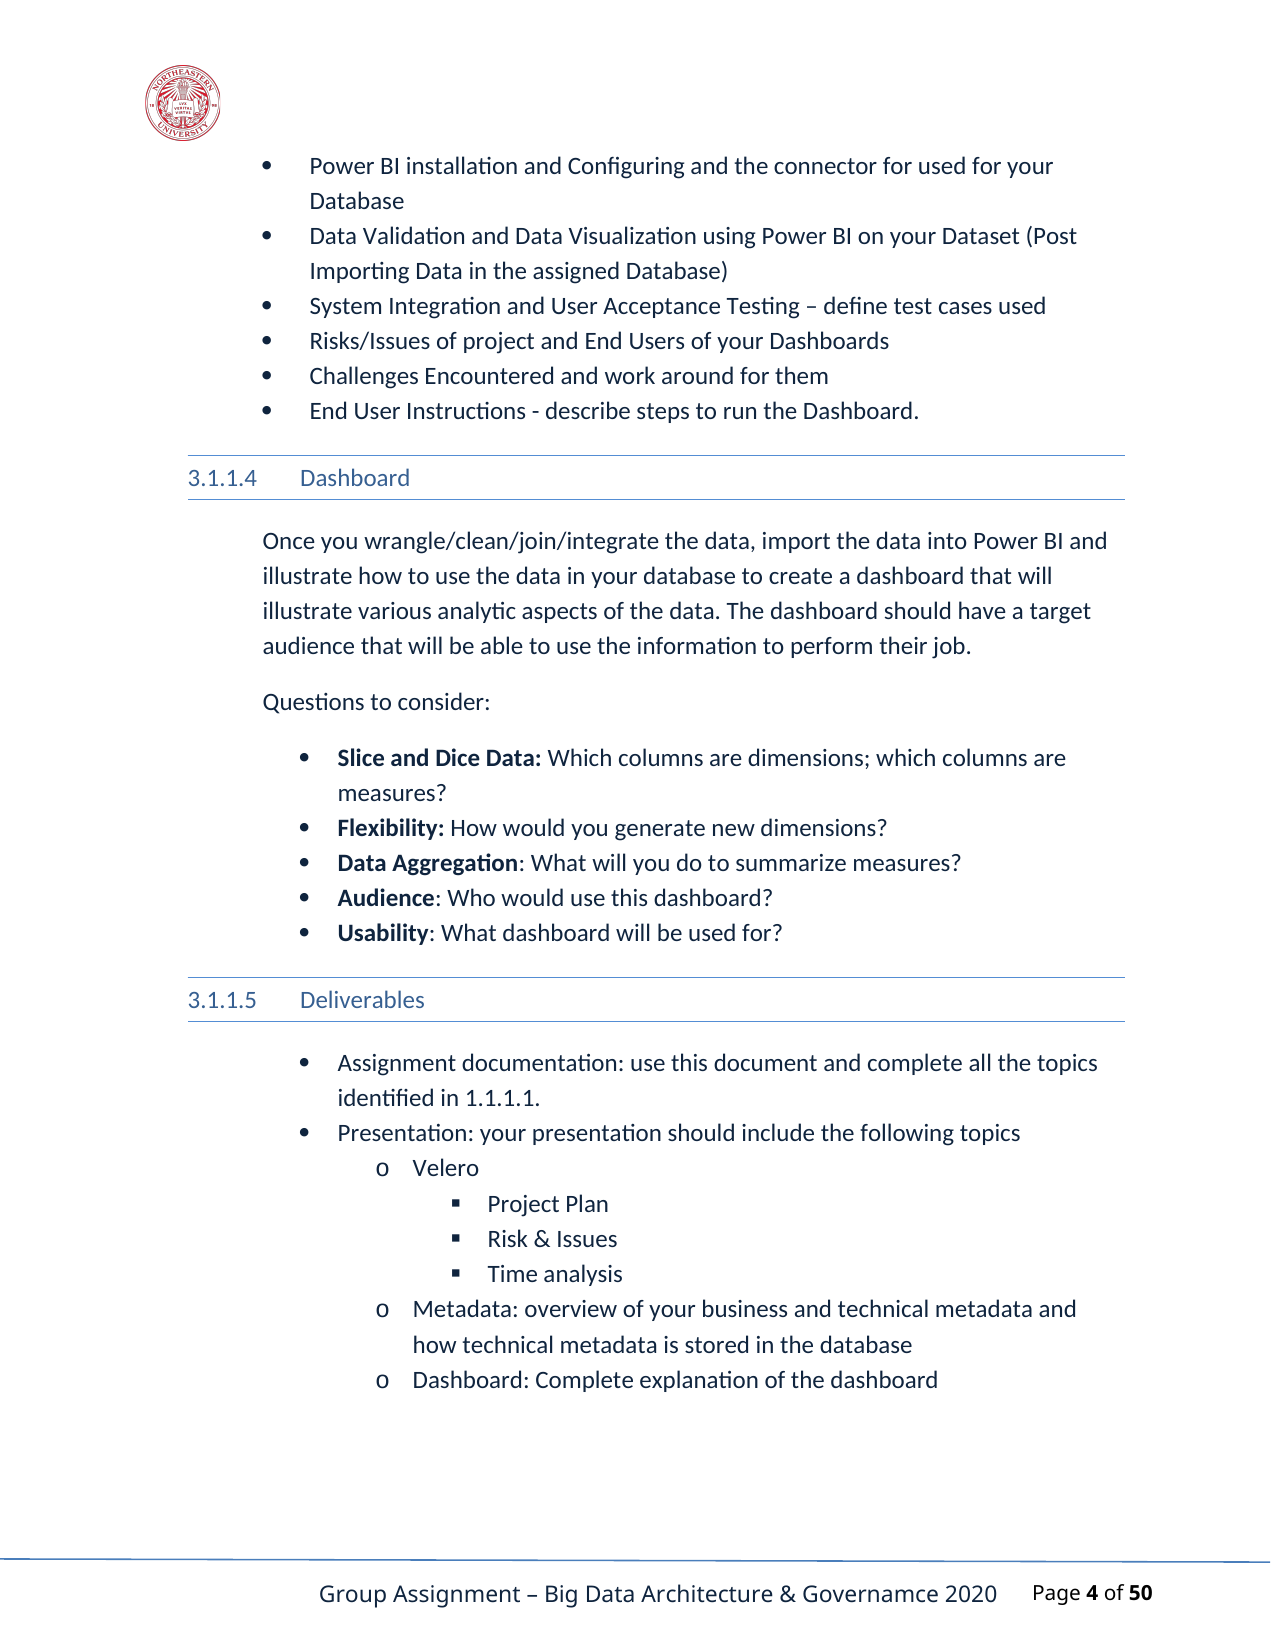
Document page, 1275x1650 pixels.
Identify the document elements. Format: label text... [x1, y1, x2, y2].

list Challenges Encountered and work around for them [262, 360, 1125, 391]
list Data Validation and Data Visualization using Power BI on your Dataset (Post Importing Data in the assigned Database) [262, 220, 1125, 286]
list Time analysis [450, 1258, 1125, 1289]
list System Integration and User Acceptance Testing – define test cases used [262, 290, 1125, 321]
list Data Aggregation: What will you do to summarize measures? [300, 847, 1125, 877]
list Presentation: your presentation should include the following topics [300, 1117, 1125, 1147]
text Once you wrangle/clean/join/integrate the data, import the data into Power BI and illustrate how to use the data in your database to create a dashboard that will illustrate various analytic aspects of the data. The dashboard should have a target audience that will be able to use the information to perform their job. [262, 525, 1125, 661]
list Risk & Issues [450, 1223, 1125, 1254]
list Project Plan [450, 1188, 1125, 1219]
list Usability: What dashboard will be used for? [300, 917, 1125, 947]
list Power BI installation and Configuring and the connector for used for your Database [262, 150, 1125, 216]
list Slice and Dice Data: Which columns are dimensions; which columns are measures? [300, 742, 1125, 807]
subtitle Deliverables [187, 978, 1125, 1022]
list Assignment documentation: use this document and complete all the topics identified in 1.1.1.1. [300, 1047, 1125, 1112]
list Audience: Who would use this dashboard? [300, 882, 1125, 912]
list Metadata: overview of your business and technical metadata and how technical metadata is stored in the database [375, 1293, 1125, 1360]
text Questions to consider: [262, 686, 1125, 716]
picture [145, 65, 221, 141]
list Dashboard: Complete explanation of the dashboard [375, 1364, 1125, 1396]
list Risks/Issues of project and End Users of your Dashboards [262, 325, 1125, 356]
list Velero [375, 1152, 1125, 1184]
list Flexibility: How would you generate new dimensions? [300, 812, 1125, 842]
list End User Instructions - describe steps to run the Dashboard. [262, 395, 1125, 426]
subtitle Dashboard [187, 456, 1125, 500]
